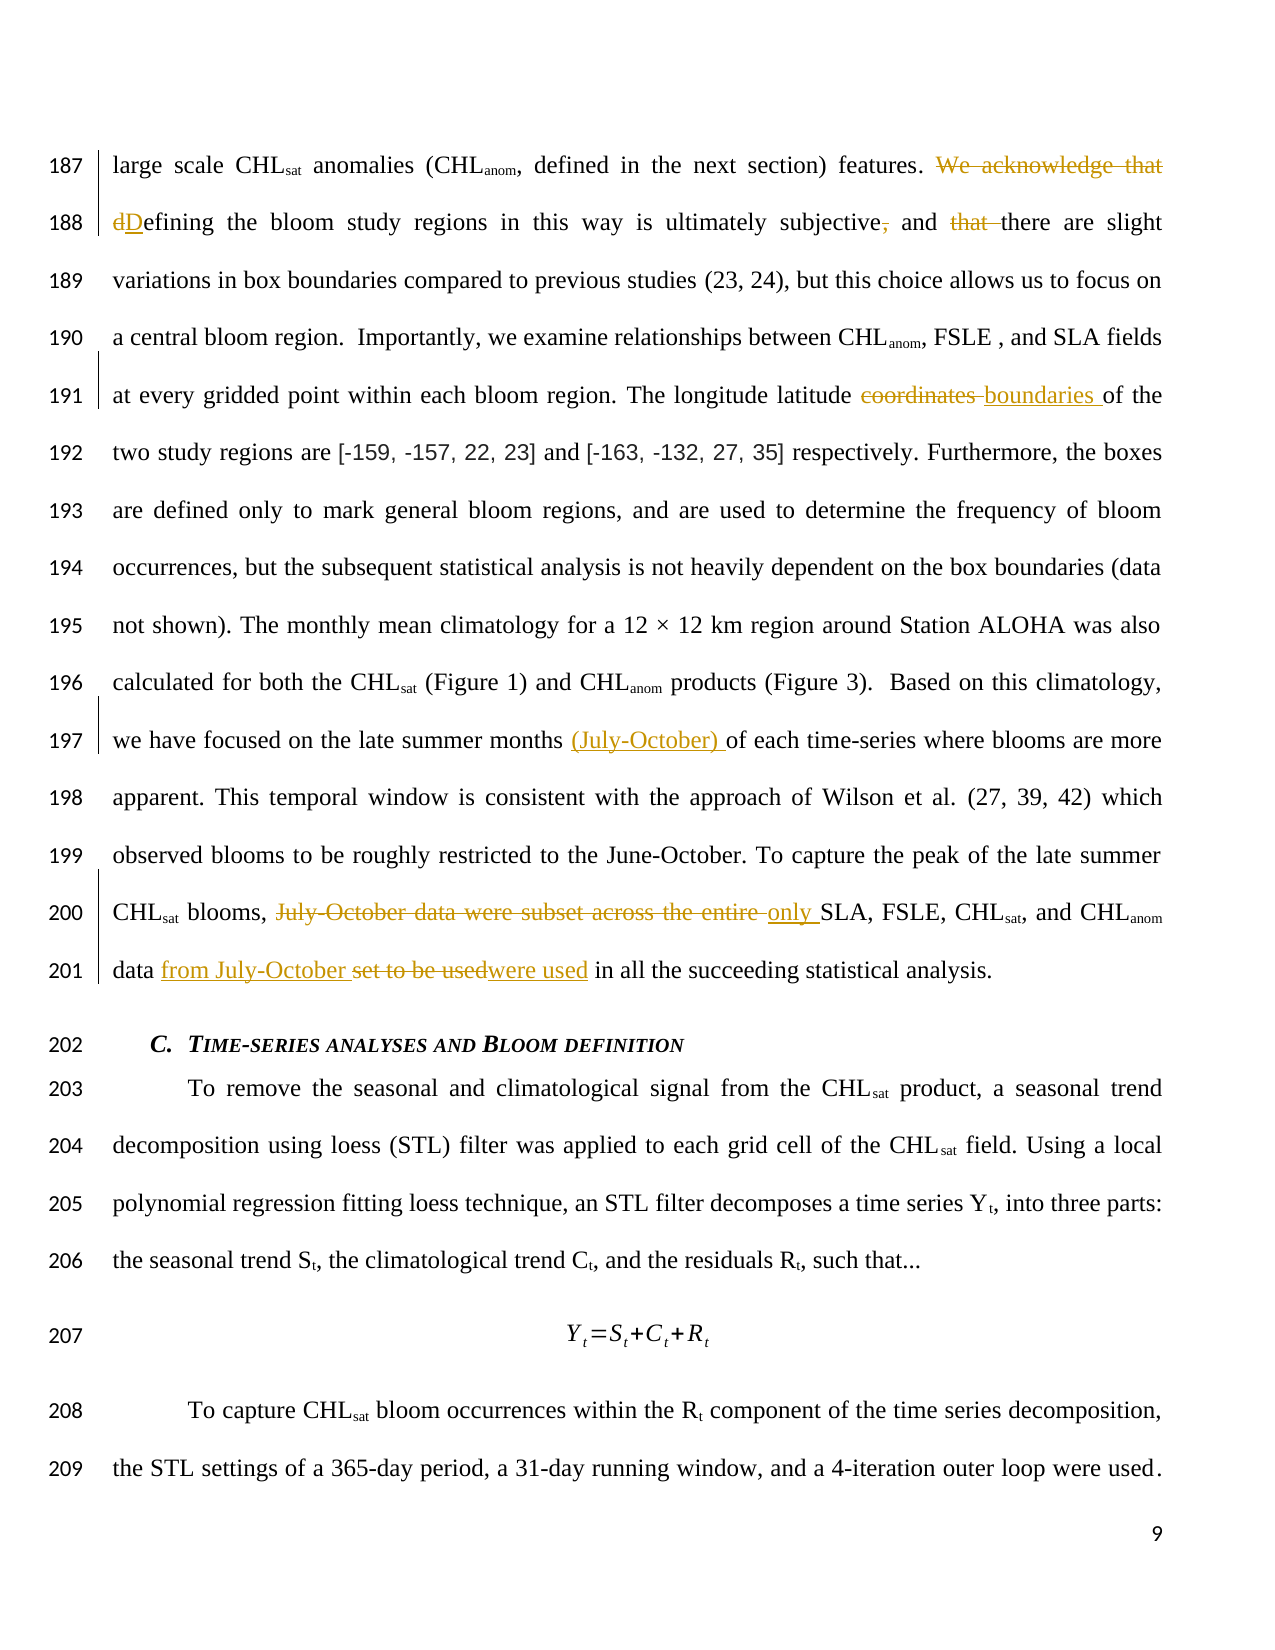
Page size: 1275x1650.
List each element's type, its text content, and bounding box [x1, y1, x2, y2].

subtitle Time-series analyses and Bloom definition [150, 1029, 1162, 1058]
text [112, 1395, 1162, 1482]
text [112, 150, 1162, 984]
text To remove the seasonal and climatological signal from the CHLsat product, a seasonal trend decomposition using loess (STL) filter was applied to each grid cell of the CHLsat field. Using a local polynomial regression fitting loess technique, an STL filter decomposes a time series Yt, into three parts: the seasonal trend St, the climatological trend Ct, and the residuals Rt, such that... [112, 1073, 1162, 1274]
